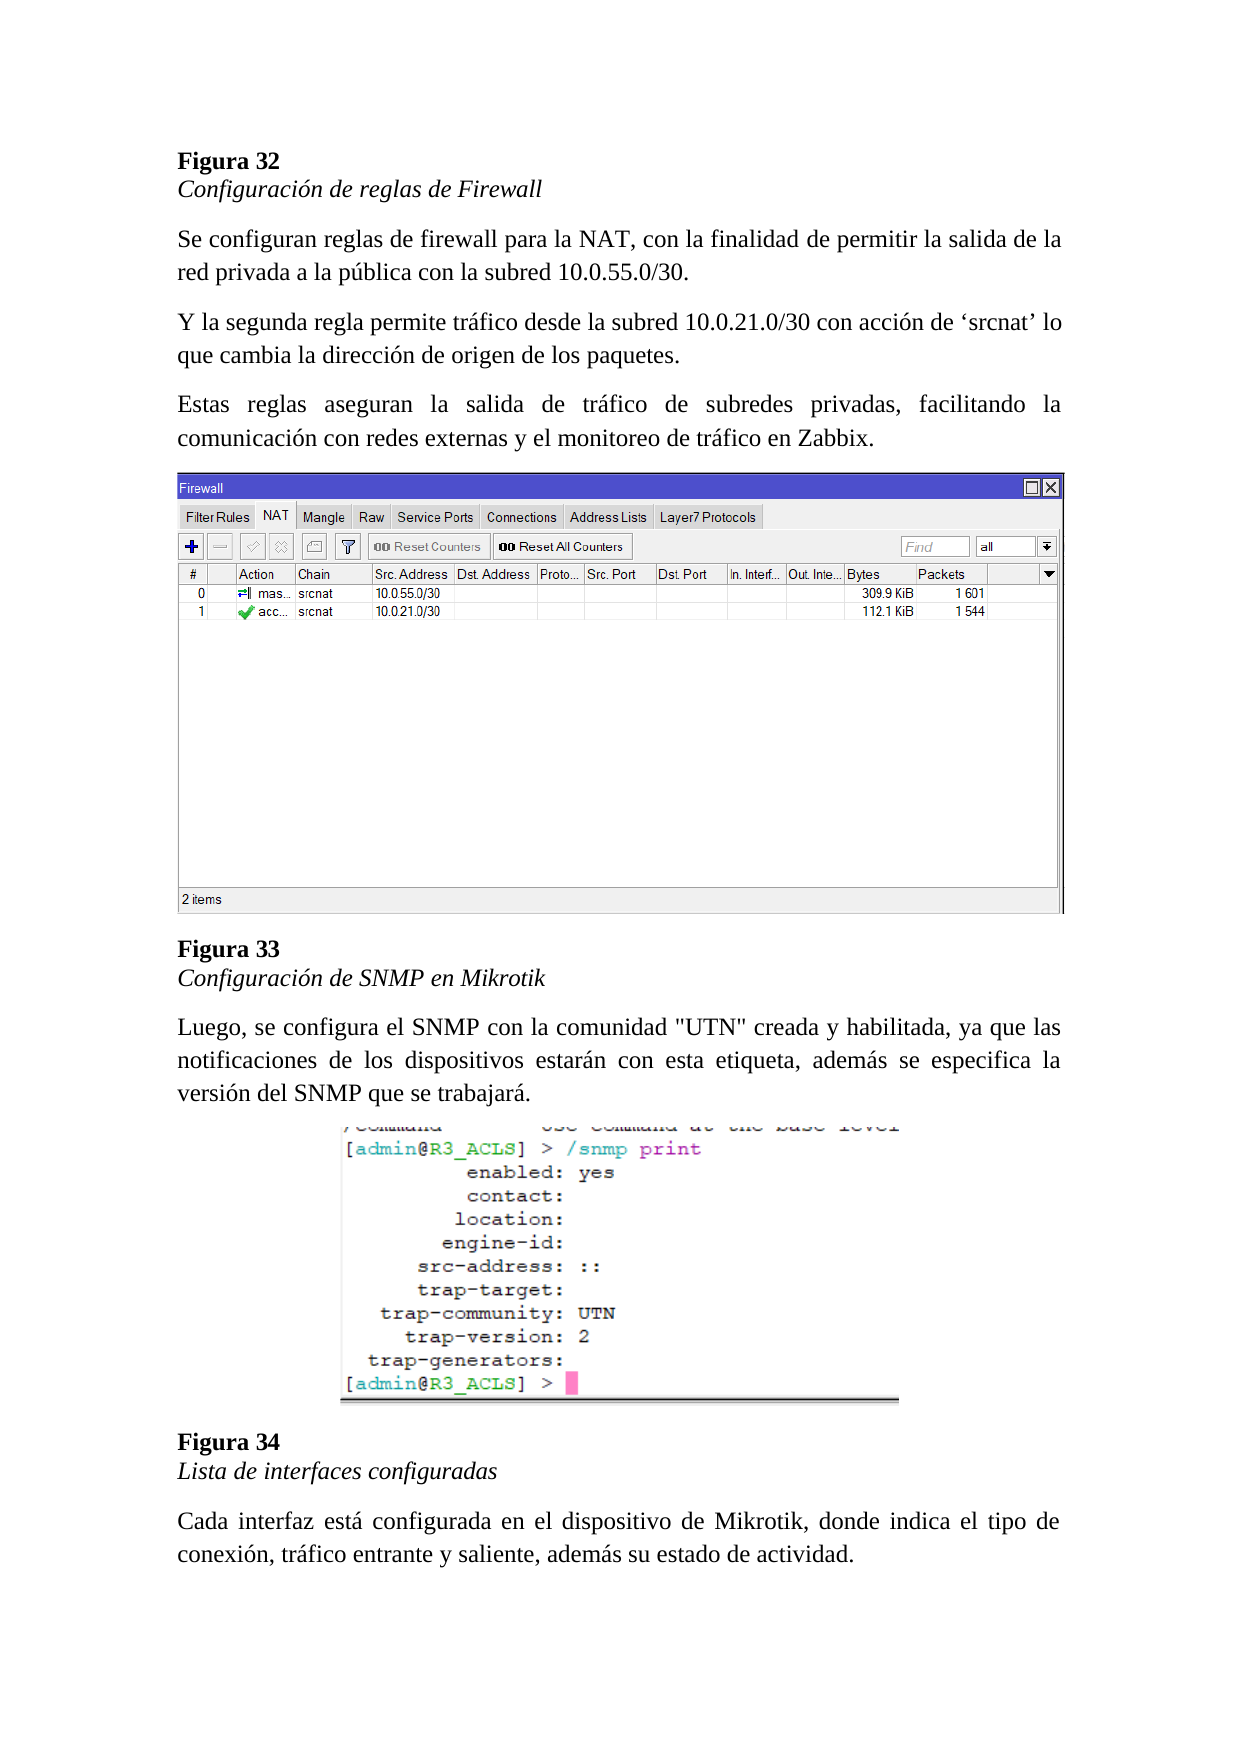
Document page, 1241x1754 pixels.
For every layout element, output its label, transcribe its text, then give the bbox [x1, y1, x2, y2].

text Y la segunda regla permite tráfico desde la subred 10.0.21.0/30 con acción de ‘srcnat’ lo que cambia la dirección de origen de los paquetes. [177, 307, 1062, 369]
text Cada interfaz está configurada en el dispositivo de Mikrotik, donde indica el tipo de conexión, tráfico entrante y saliente, además su estado de actividad. [177, 1506, 1062, 1567]
picture [177, 472, 1065, 491]
text Se configuran reglas de firewall para la NAT, con la finalidad de permitir la salida de la red privada a la pública con la subred 10.0.55.0/30. [177, 224, 1062, 286]
text Lista de interfaces configuradas [177, 1456, 1078, 1485]
text Configuración de reglas de Firewall [177, 174, 1078, 203]
subtitle Figura 34 [177, 1147, 1078, 1456]
text Luego, se configura el SNMP con la comunidad "UTN" creada y habilitada, ya que las notificaciones de los dispositivos estarán con esta etiqueta, además se especifica la versión del SNMP que se trabajará. [177, 1012, 1062, 1107]
text Configuración de SNMP en Mikrotik [177, 963, 1078, 992]
subtitle Figura 33 [177, 491, 1078, 963]
picture [340, 1127, 899, 1147]
text Estas reglas aseguran la salida de tráfico de subredes privadas, facilitando la comunicación con redes externas y el monitoreo de tráfico en Zabbix. [177, 389, 1062, 451]
subtitle Figura 32 [177, 146, 1078, 174]
